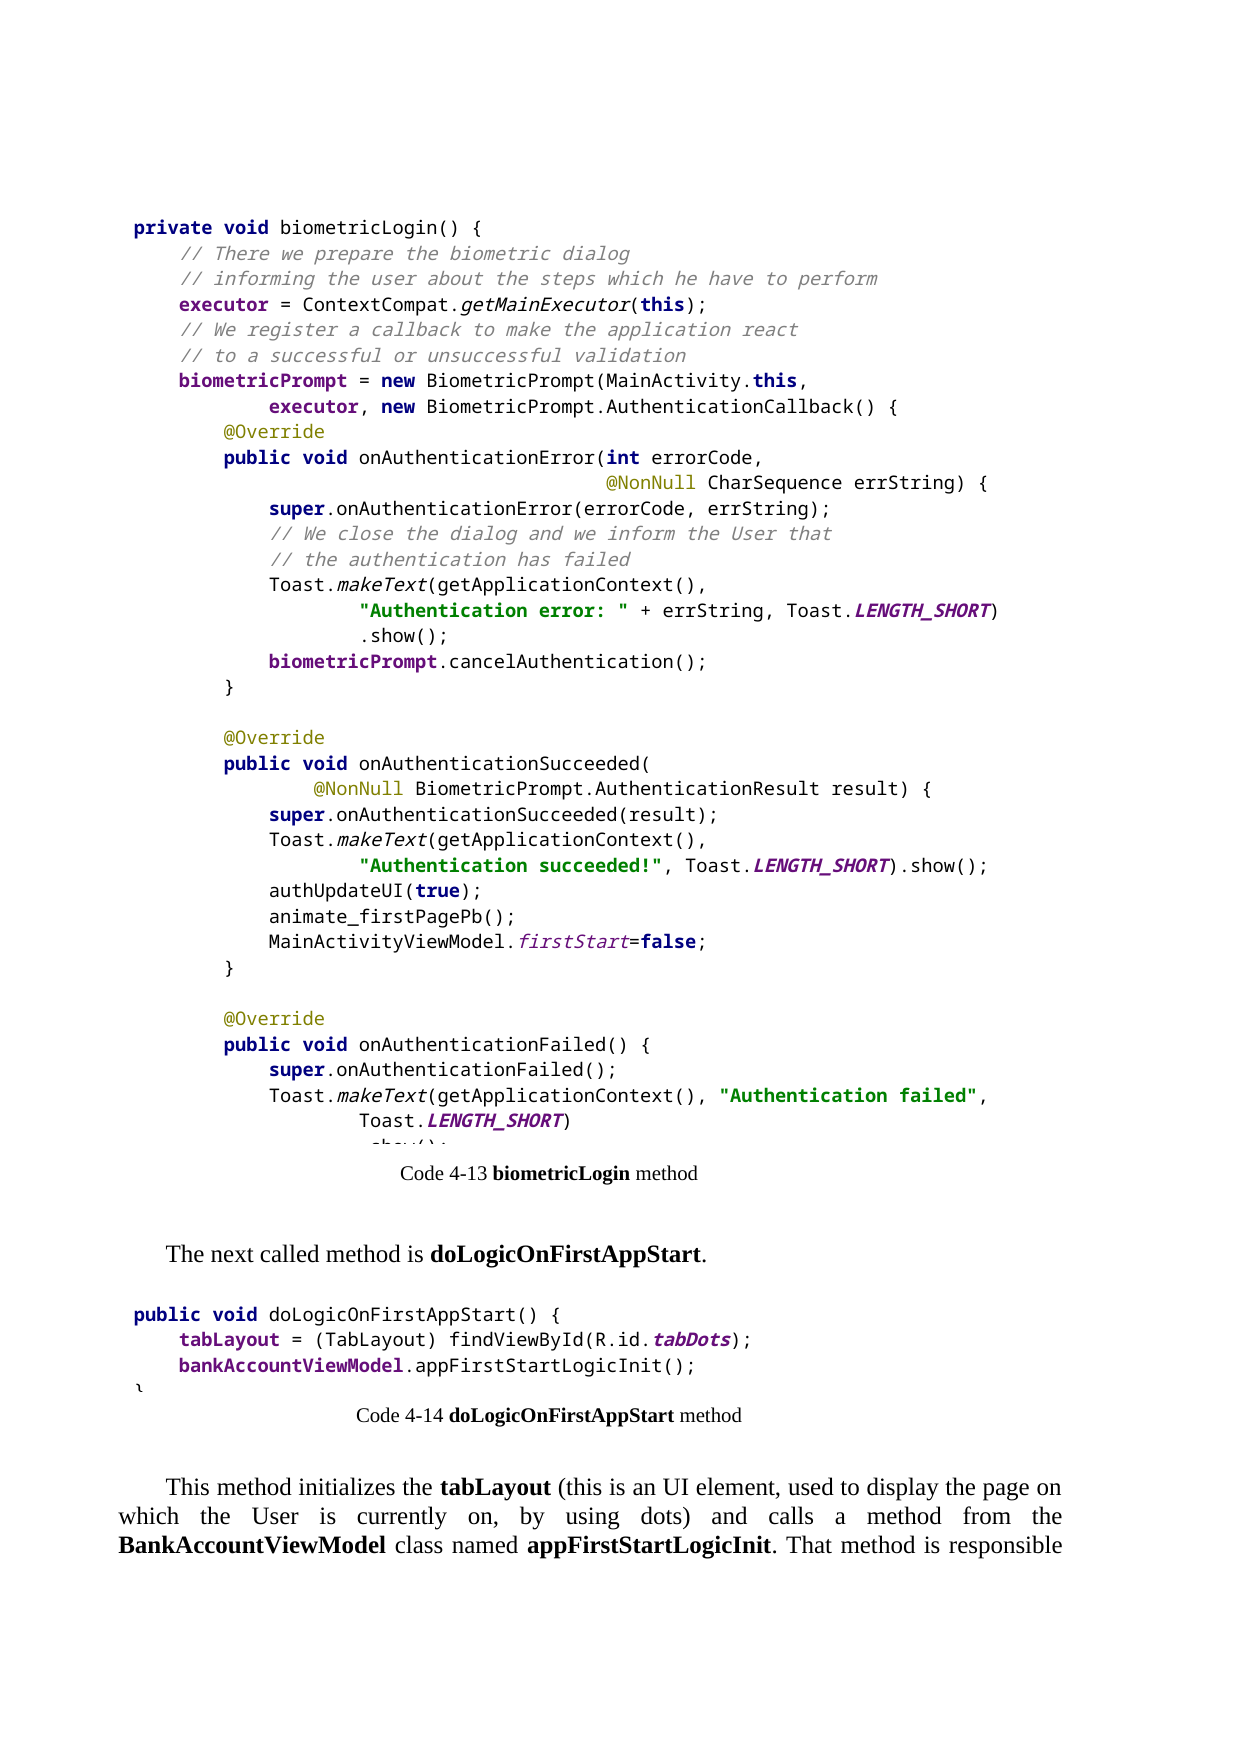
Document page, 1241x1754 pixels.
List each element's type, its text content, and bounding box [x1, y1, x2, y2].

text The next called method is doLogicOnFirstAppStart. [118, 1239, 1063, 1268]
